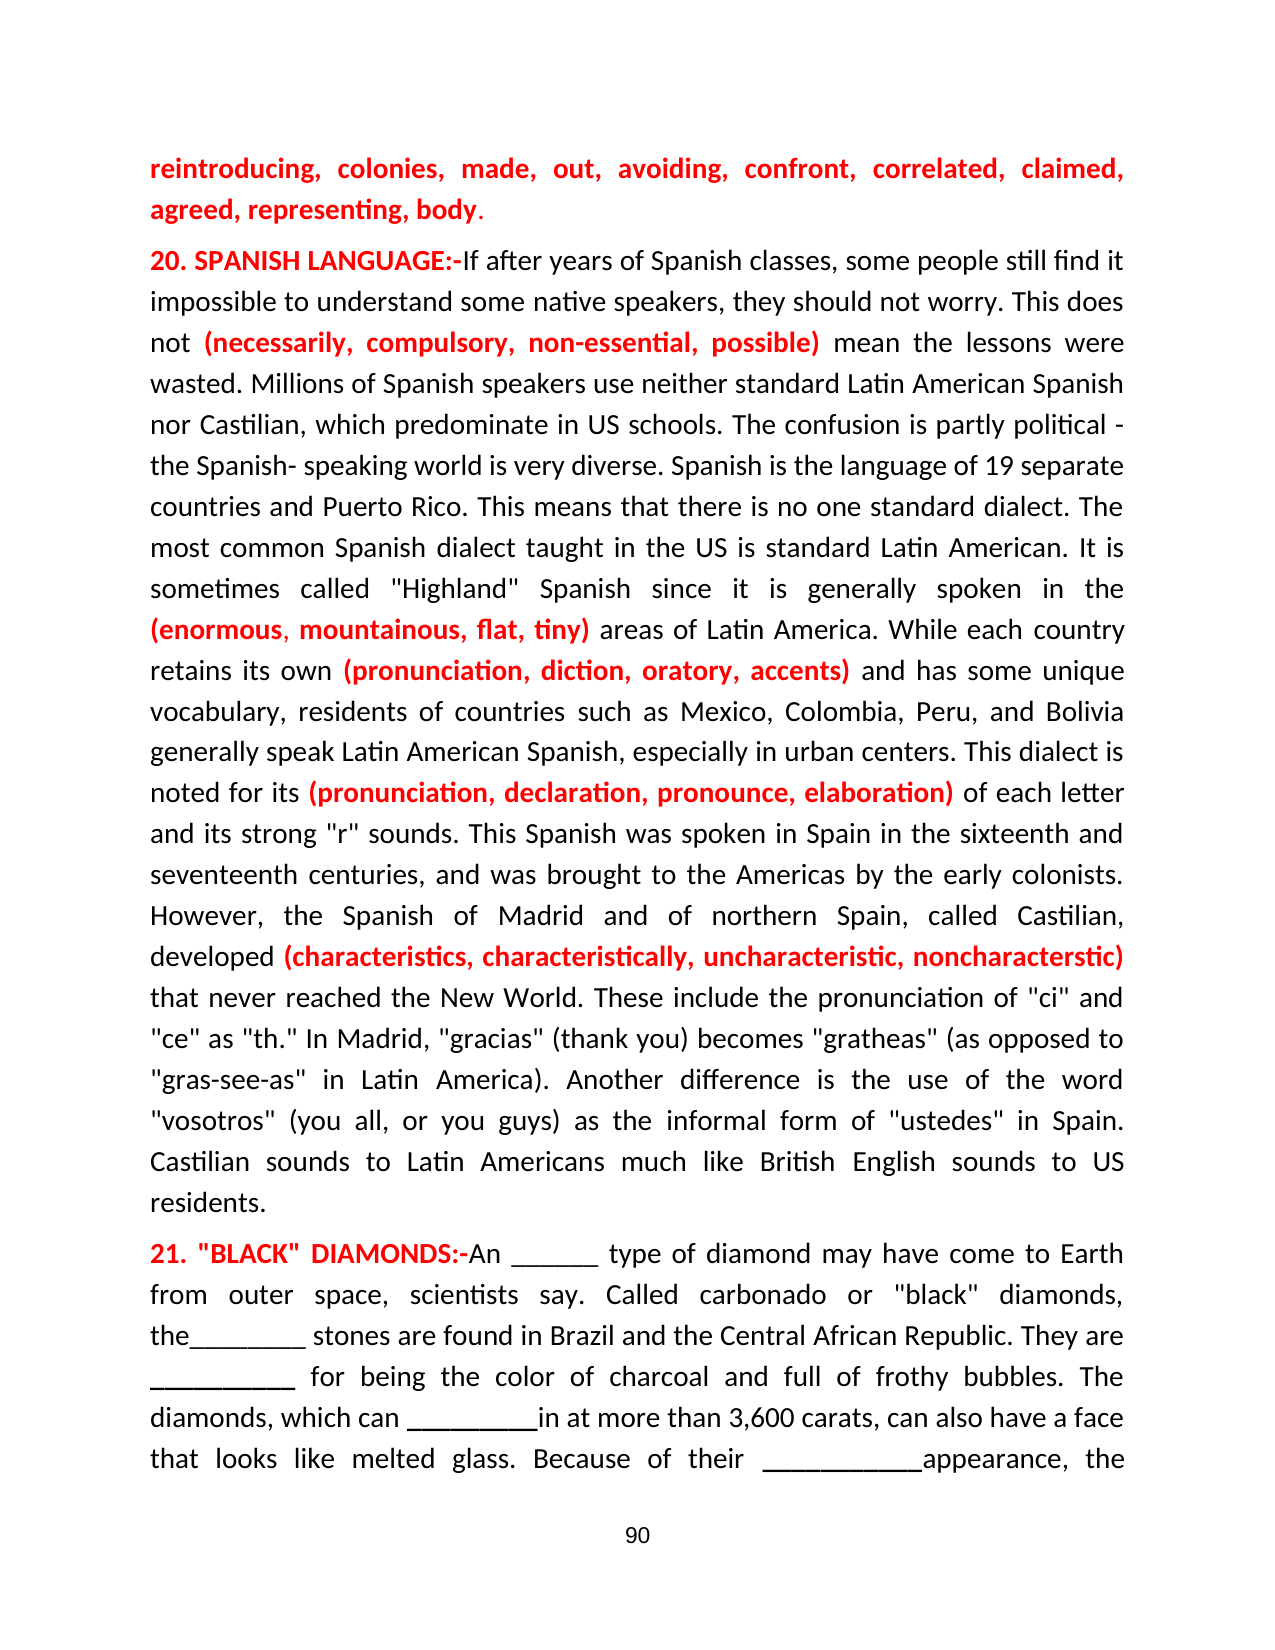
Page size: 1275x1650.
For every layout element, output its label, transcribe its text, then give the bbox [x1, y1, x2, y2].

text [150, 1235, 1125, 1476]
text 20. SPANISH LANGUAGE:-If after years of Spanish classes, some people still find it impossible to understand some native speakers, they should not worry. This does not (necessarily, compulsory, non-essential, possible) mean the lessons were wasted. Millions of Spanish speakers use neither standard Latin American Spanish nor Castilian, which predominate in US schools. The confusion is partly political - the Spanish- speaking world is very diverse. Spanish is the language of 19 separate countries and Puerto Rico. This means that there is no one standard dialect. The most common Spanish dialect taught in the US is standard Latin American. It is sometimes called "Highland" Spanish since it is generally spoken in the (enormous, mountainous, flat, tiny) areas of Latin America. While each country retains its own (pronunciation, diction, oratory, accents) and has some unique vocabulary, residents of countries such as Mexico, Colombia, Peru, and Bolivia generally speak Latin American Spanish, especially in urban centers. This dialect is noted for its (pronunciation, declaration, pronounce, elaboration) of each letter and its strong "r" sounds. This Spanish was spoken in Spain in the sixteenth and seventeenth centuries, and was brought to the Americas by the early colonists. However, the Spanish of Madrid and of northern Spain, called Castilian, developed (characteristics, characteristically, uncharacteristic, noncharacterstic) that never reached the New World. These include the pronunciation of "ci" and "ce" as "th." In Madrid, "gracias" (thank you) becomes "gratheas" (as opposed to "gras-see-as" in Latin America). Another difference is the use of the word "vosotros" (you all, or you guys) as the informal form of "ustedes" in Spain. Castilian sounds to Latin Americans much like British English sounds to US residents. [150, 242, 1125, 1219]
text reintroducing, colonies, made, out, avoiding, confront, correlated, claimed, agreed, representing, body. [150, 150, 1125, 227]
